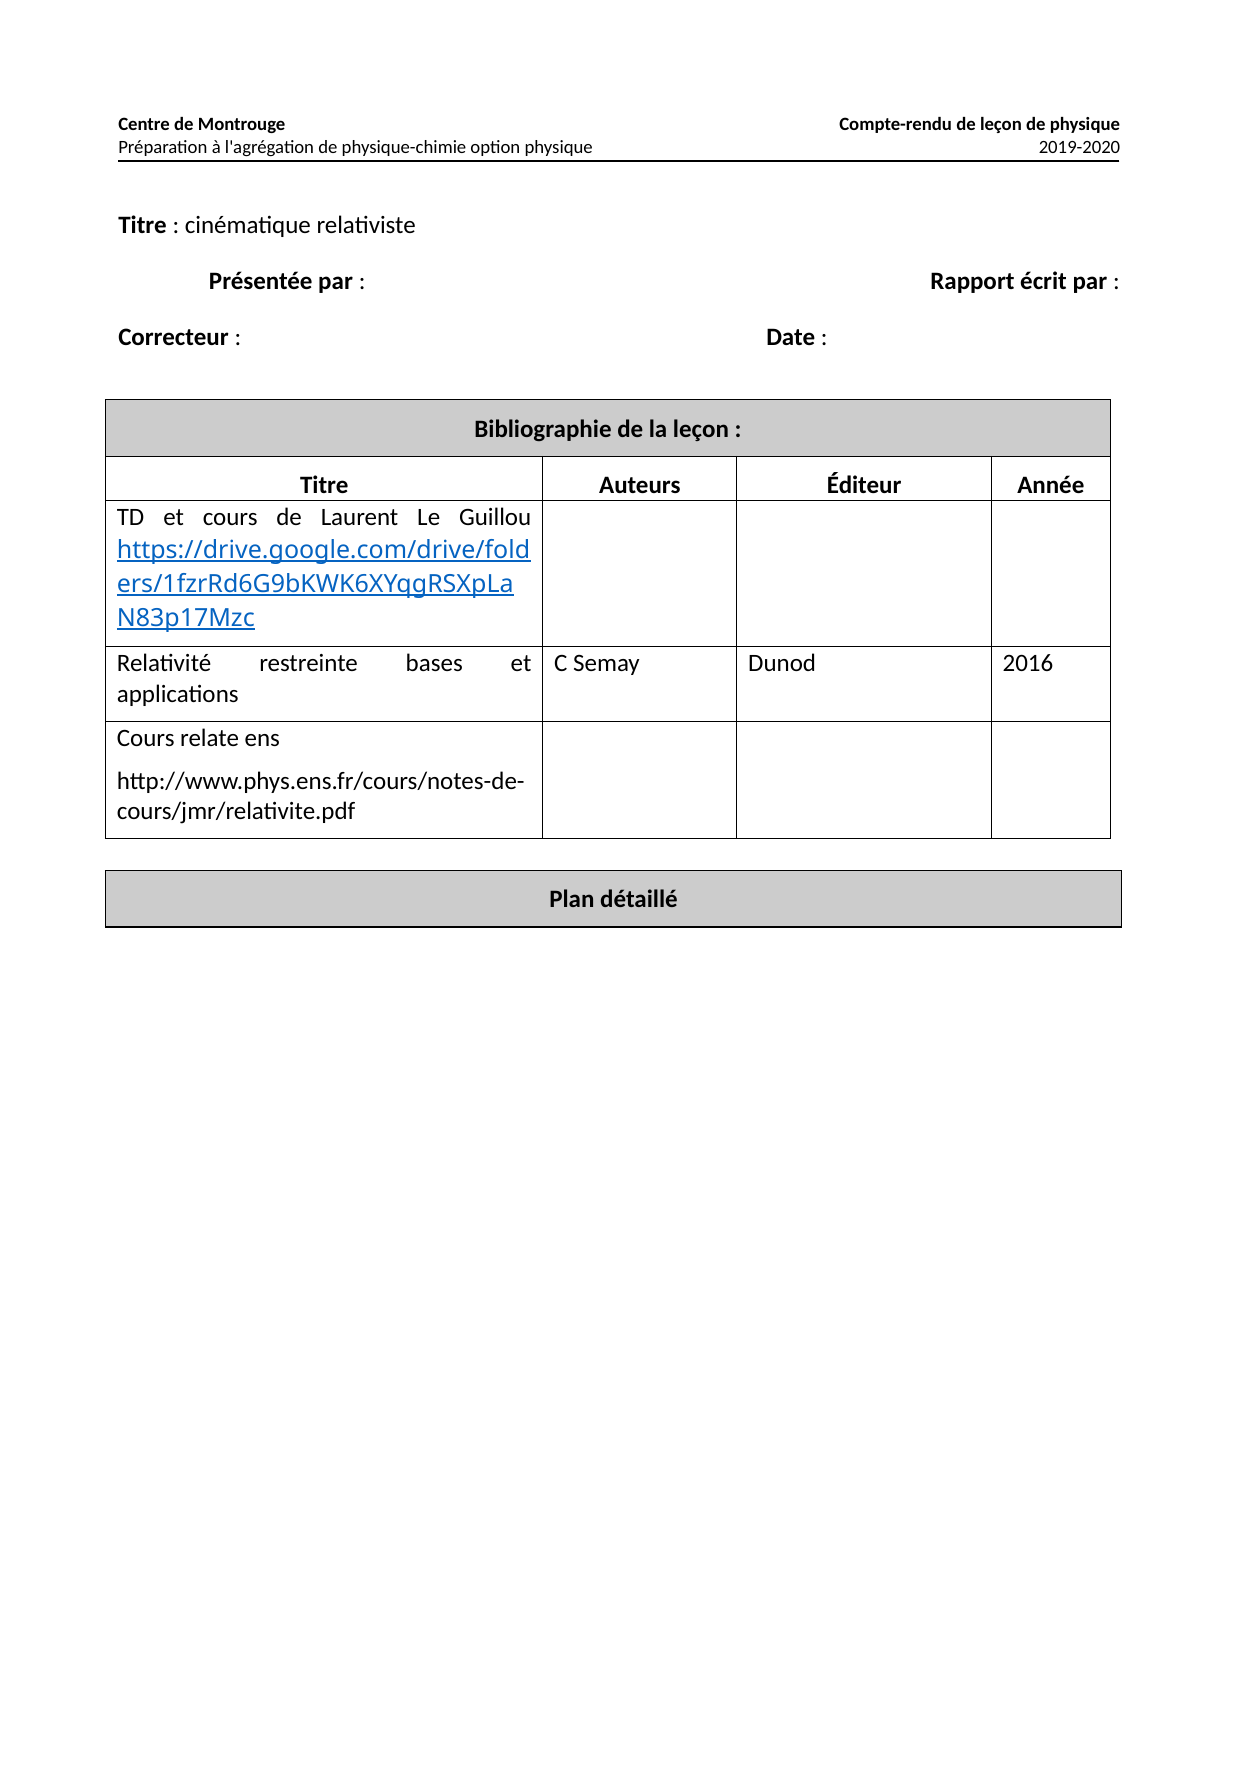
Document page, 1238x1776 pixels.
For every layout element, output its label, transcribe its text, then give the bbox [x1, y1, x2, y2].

table_cell [737, 722, 991, 838]
table_cell Éditeur [737, 457, 991, 500]
table_cell [992, 722, 1110, 838]
table_cell Relativité restreinte bases et applications [106, 647, 542, 721]
table_cell [992, 501, 1110, 646]
table_cell Cours relate ens http://www.phys.ens.fr/cours/notes-de-cours/jmr/relativite.pdf [106, 722, 542, 838]
text Présentée par : Rapport écrit par : [118, 265, 1119, 296]
table_cell C Semay [543, 647, 736, 721]
table_cell [543, 722, 736, 838]
table_cell TD et cours de Laurent Le Guillou https://drive.google.com/drive/folders/1fzrRd6G9bKWK6XYqgRSXpLaN83p17Mzc [106, 501, 542, 646]
table_header Plan détaillé [106, 871, 1121, 926]
table_cell [737, 501, 991, 646]
table_cell Titre [106, 457, 542, 500]
table_cell Année [992, 457, 1110, 500]
text Correcteur : Date : [118, 321, 1119, 351]
table_header Bibliographie de la leçon : [106, 400, 1110, 456]
table_cell 2016 [992, 647, 1110, 721]
table_cell Auteurs [543, 457, 736, 500]
table_cell [543, 501, 736, 646]
table_cell Dunod [737, 647, 991, 721]
text Titre : cinématique relativiste [118, 209, 1119, 240]
